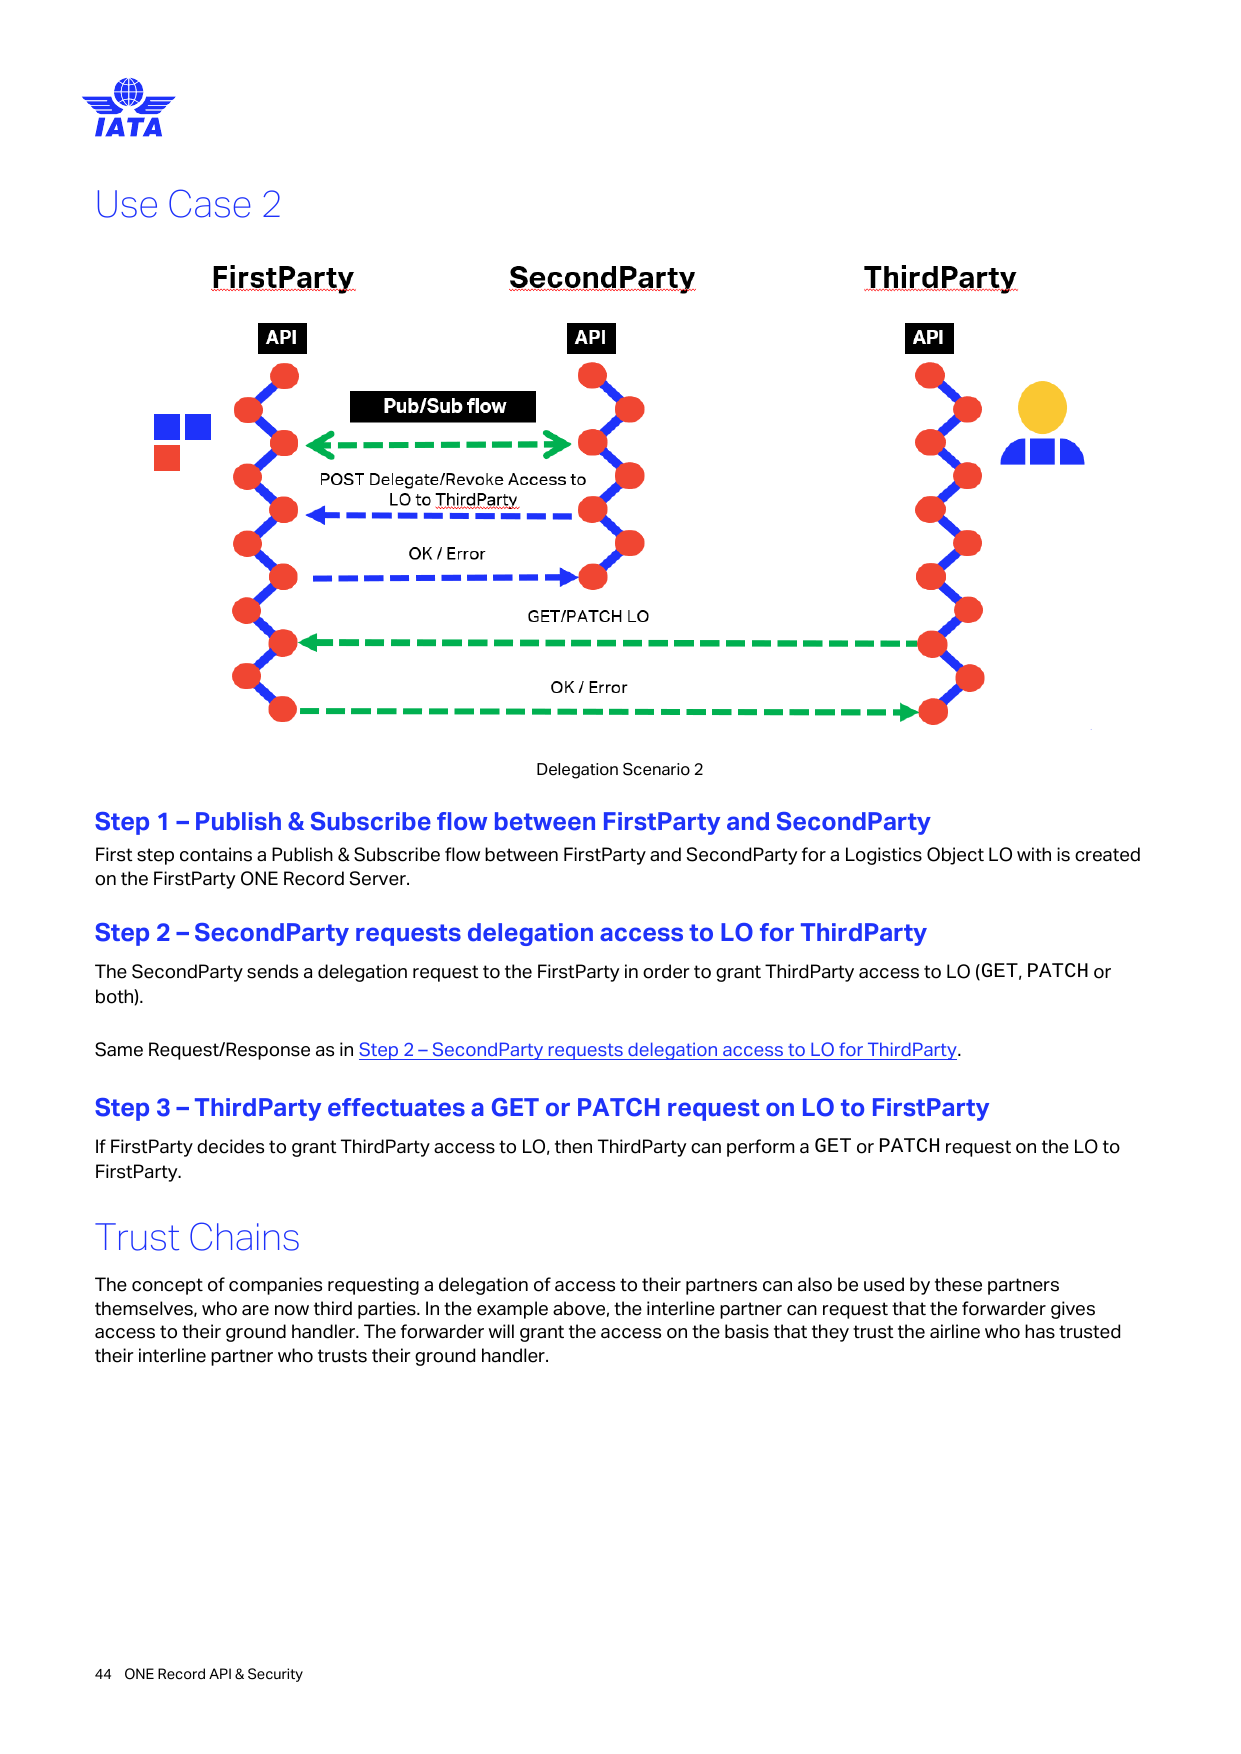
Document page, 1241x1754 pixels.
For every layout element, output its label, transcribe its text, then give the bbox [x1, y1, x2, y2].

picture [148, 239, 1092, 730]
text If FirstParty decides to grant ThirdParty access to LO, then ThirdParty can perform a GET or PATCH request on the LO to FirstParty. [94, 1135, 1146, 1184]
text The concept of companies requesting a delegation of access to their partners can also be used by these partners themselves, who are now third parties. In the example above, the interline partner can request that the forwarder gives access to their ground handler. The forwarder will grant the access on the basis that they trust the airline who has trusted their interline partner who trusts their ground handler. [94, 1272, 1146, 1368]
subtitle Step 3 – ThirdParty effectuates a GET or PATCH request on LO to FirstParty [94, 1091, 1146, 1122]
subtitle Trust Chains [94, 1213, 1146, 1260]
subtitle Step 1 – Publish & Subscribe flow between FirstParty and SecondParty [94, 806, 1146, 837]
text Same Request/Response as in Step 2 – SecondParty requests delegation access to LO for ThirdParty. [94, 1038, 1146, 1062]
text Delegation Scenario 2 [94, 758, 1146, 780]
text The SecondParty sends a delegation request to the FirstParty in order to grant ThirdParty access to LO (GET, PATCH or both). [94, 960, 1146, 1009]
subtitle Step 2 – SecondParty requests delegation access to LO for ThirdParty [94, 916, 1146, 947]
list First step contains a Publish & Subscribe flow between FirstParty and SecondParty for a Logistics Object LO with is created on the FirstParty ONE Record Server. [94, 843, 1146, 891]
subtitle Use Case 2 [94, 180, 1146, 227]
